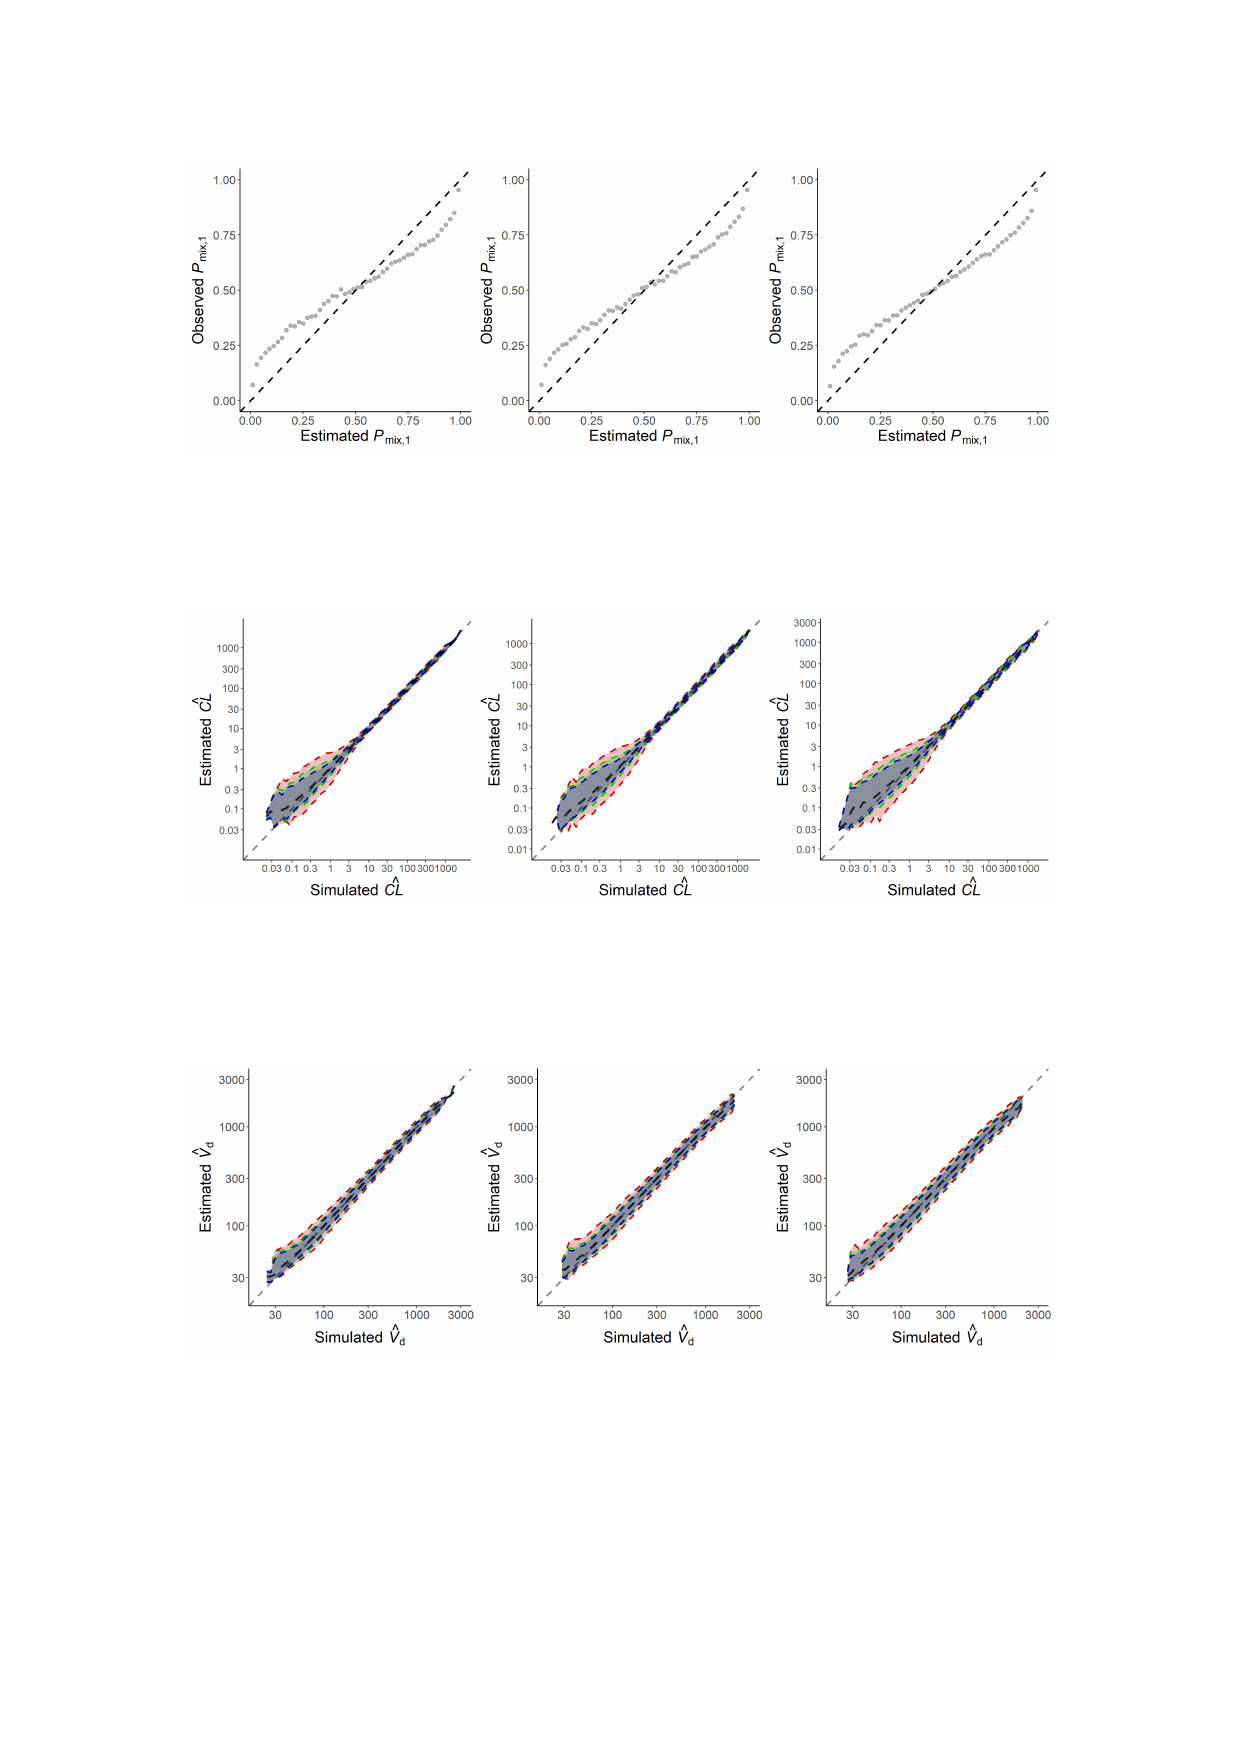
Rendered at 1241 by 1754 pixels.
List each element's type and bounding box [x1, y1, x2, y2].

picture [187, 1064, 1053, 1353]
picture [187, 614, 1053, 903]
picture [187, 164, 1053, 453]
